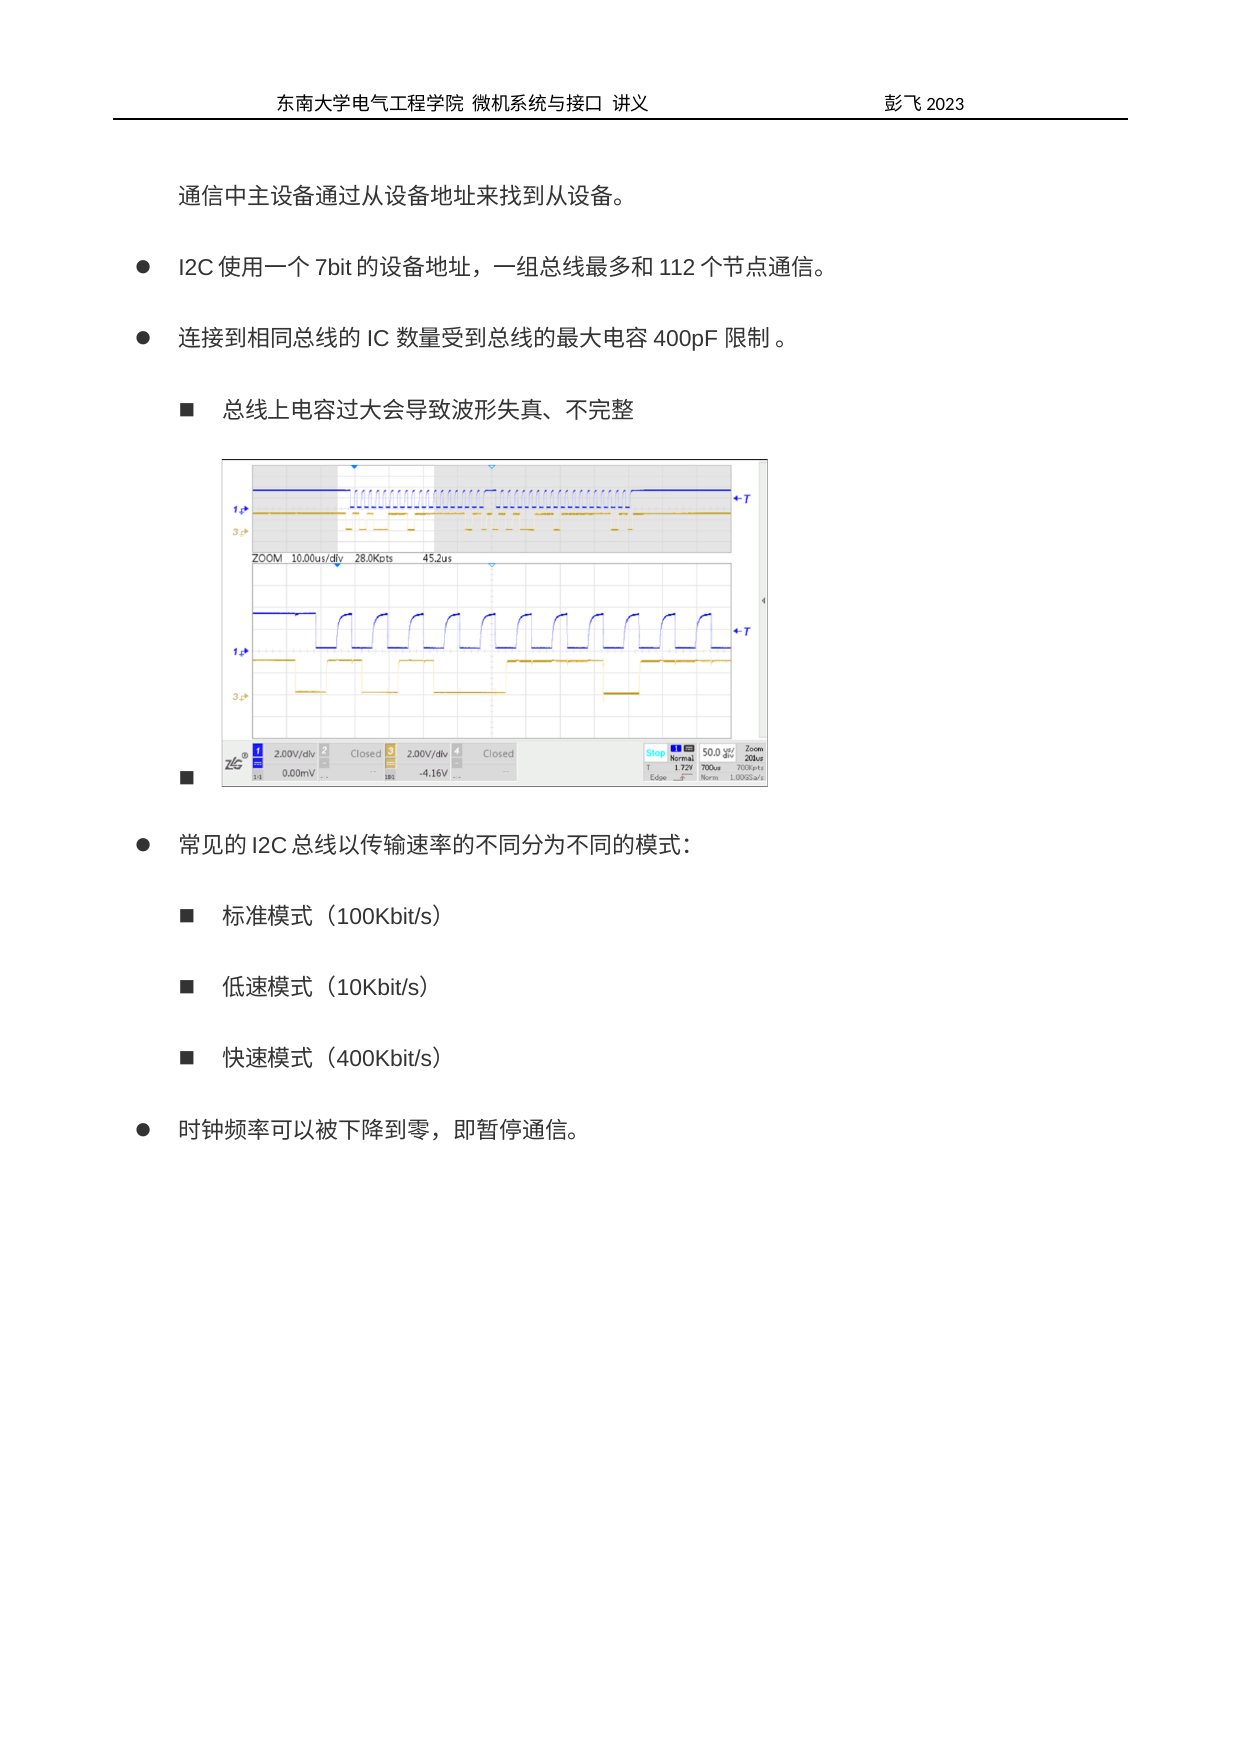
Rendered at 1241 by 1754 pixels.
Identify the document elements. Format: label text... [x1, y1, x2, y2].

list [134, 162, 1128, 227]
list 总线上电容过大会导致波形失真、不完整 [178, 376, 1128, 441]
list 常见的I2C总线以传输速率的不同分为不同的模式： [134, 811, 1128, 876]
list 快速模式（400Kbit/s） [178, 1024, 1128, 1089]
list 连接到相同总线的 IC 数量受到总线的最大电容 400pF 限制 。 [134, 304, 1128, 369]
list 时钟频率可以被下降到零，即暂停通信。 [134, 1096, 1128, 1161]
picture [221, 459, 768, 787]
list 标准模式（100Kbit/s） [178, 882, 1128, 947]
list 低速模式（10Kbit/s） [178, 953, 1128, 1018]
list I2C使用一个7bit的设备地址，一组总线最多和112个节点通信。 [134, 233, 1128, 298]
